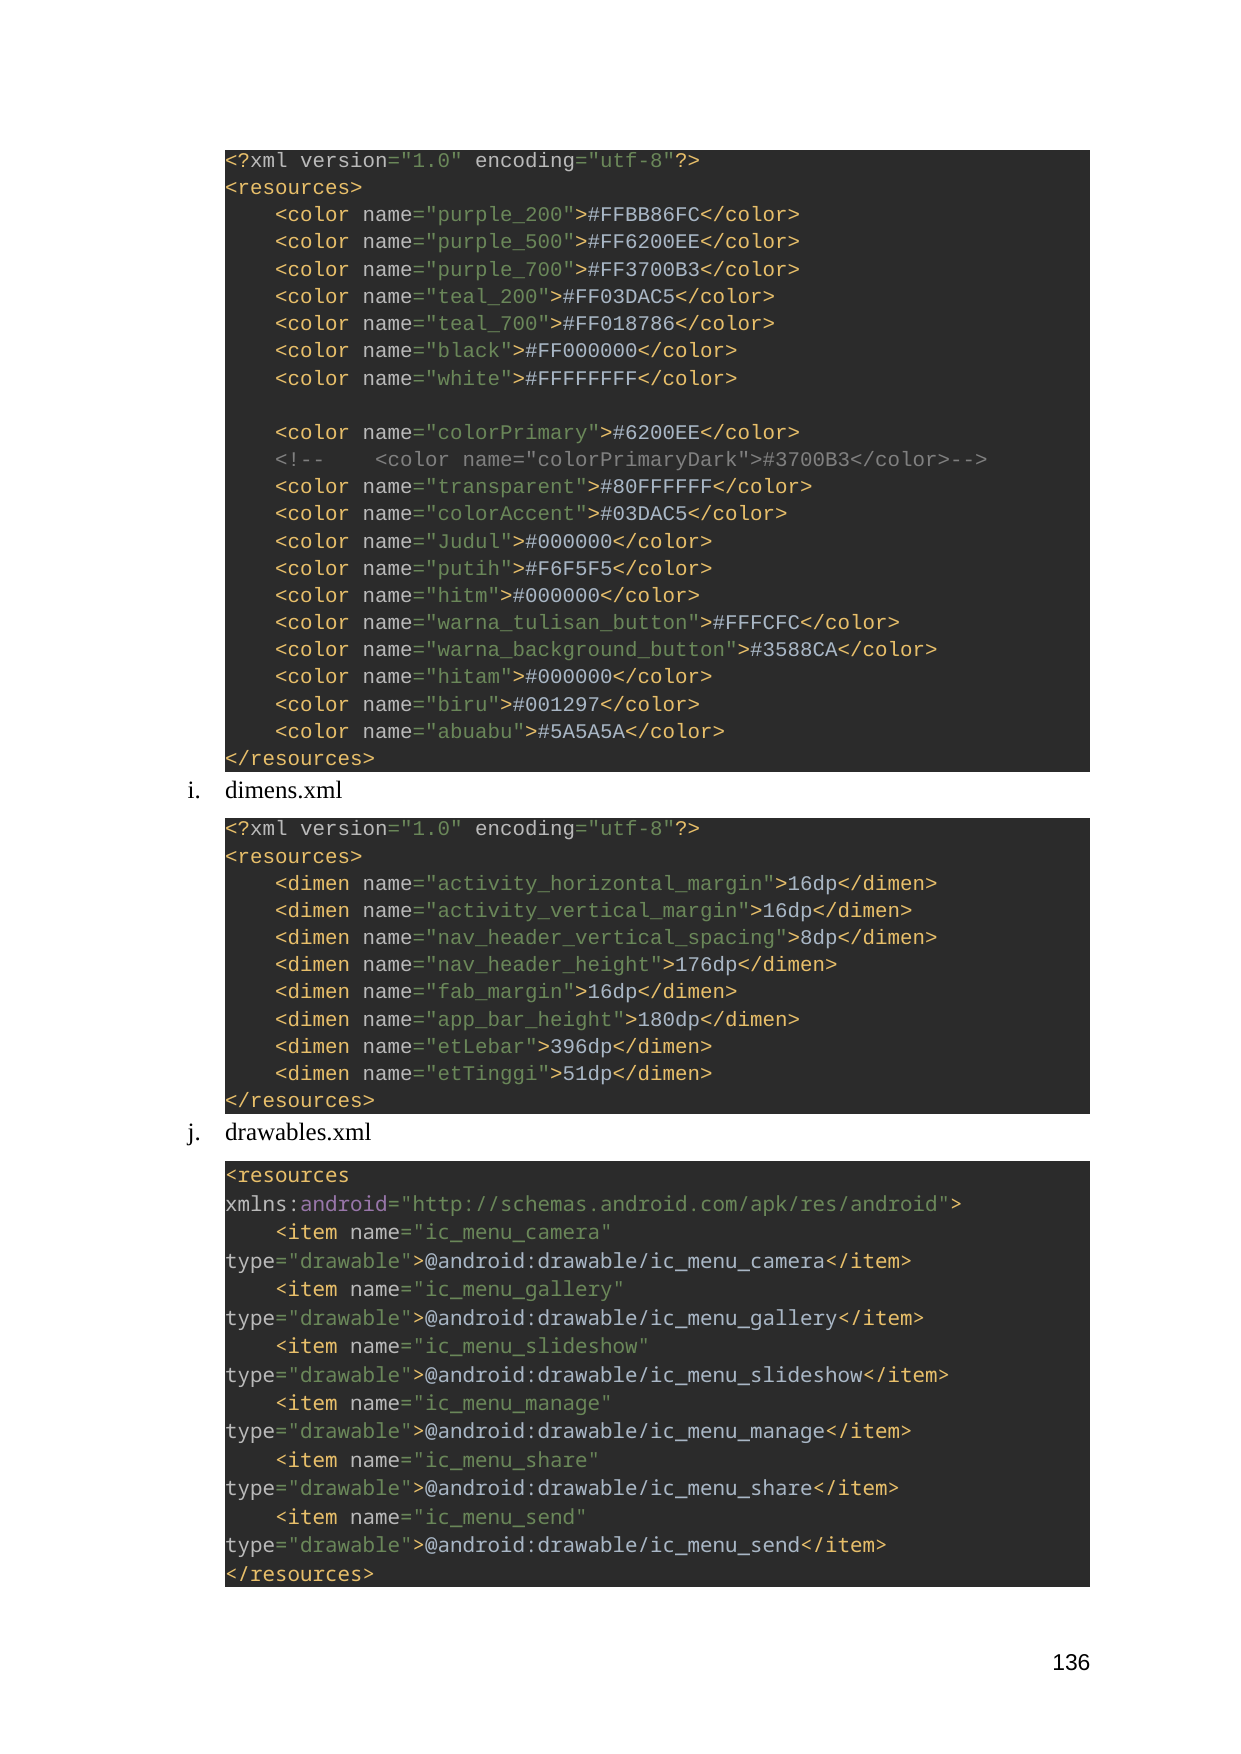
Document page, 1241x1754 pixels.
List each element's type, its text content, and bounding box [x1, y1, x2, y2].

text <?xml version="1.0" encoding="utf-8"?> <resources> <dimen name="activity_horizontal_margin">16dp</dimen> <dimen name="activity_vertical_margin">16dp</dimen> <dimen name="nav_header_vertical_spacing">8dp</dimen> <dimen name="nav_header_height">176dp</dimen> <dimen name="fab_margin">16dp</dimen> <dimen name="app_bar_height">180dp</dimen> <dimen name="etLebar">396dp</dimen> <dimen name="etTinggi">51dp</dimen> </resources> [225, 818, 1090, 1114]
list drawables.xml [187, 1117, 1090, 1146]
text <?xml version="1.0" encoding="utf-8"?> <resources> <color name="purple_200">#FFBB86FC</color> <color name="purple_500">#FF6200EE</color> <color name="purple_700">#FF3700B3</color> <color name="teal_200">#FF03DAC5</color> <color name="teal_700">#FF018786</color> <color name="black">#FF000000</color> <color name="white">#FFFFFFFF</color> <color name="colorPrimary">#6200EE</color> <!-- <color name="colorPrimaryDark">#3700B3</color>--> <color name="transparent">#80FFFFFF</color> <color name="colorAccent">#03DAC5</color> <color name="Judul">#000000</color> <color name="putih">#F6F5F5</color> <color name="hitm">#000000</color> <color name="warna_tulisan_button">#FFFCFC</color> <color name="warna_background_button">#3588CA</color> <color name="hitam">#000000</color> <color name="biru">#001297</color> <color name="abuabu">#5A5A5A</color> </resources> [225, 150, 1090, 772]
list dimens.xml [187, 775, 1090, 804]
text <resources xmlns:android="http://schemas.android.com/apk/res/android"> <item name="ic_menu_camera" type="drawable">@android:drawable/ic_menu_camera</item> <item name="ic_menu_gallery" type="drawable">@android:drawable/ic_menu_gallery</item> <item name="ic_menu_slideshow" type="drawable">@android:drawable/ic_menu_slideshow</item> <item name="ic_menu_manage" type="drawable">@android:drawable/ic_menu_manage</item> <item name="ic_menu_share" type="drawable">@android:drawable/ic_menu_share</item> <item name="ic_menu_send" type="drawable">@android:drawable/ic_menu_send</item> </resources> [225, 1161, 1090, 1587]
